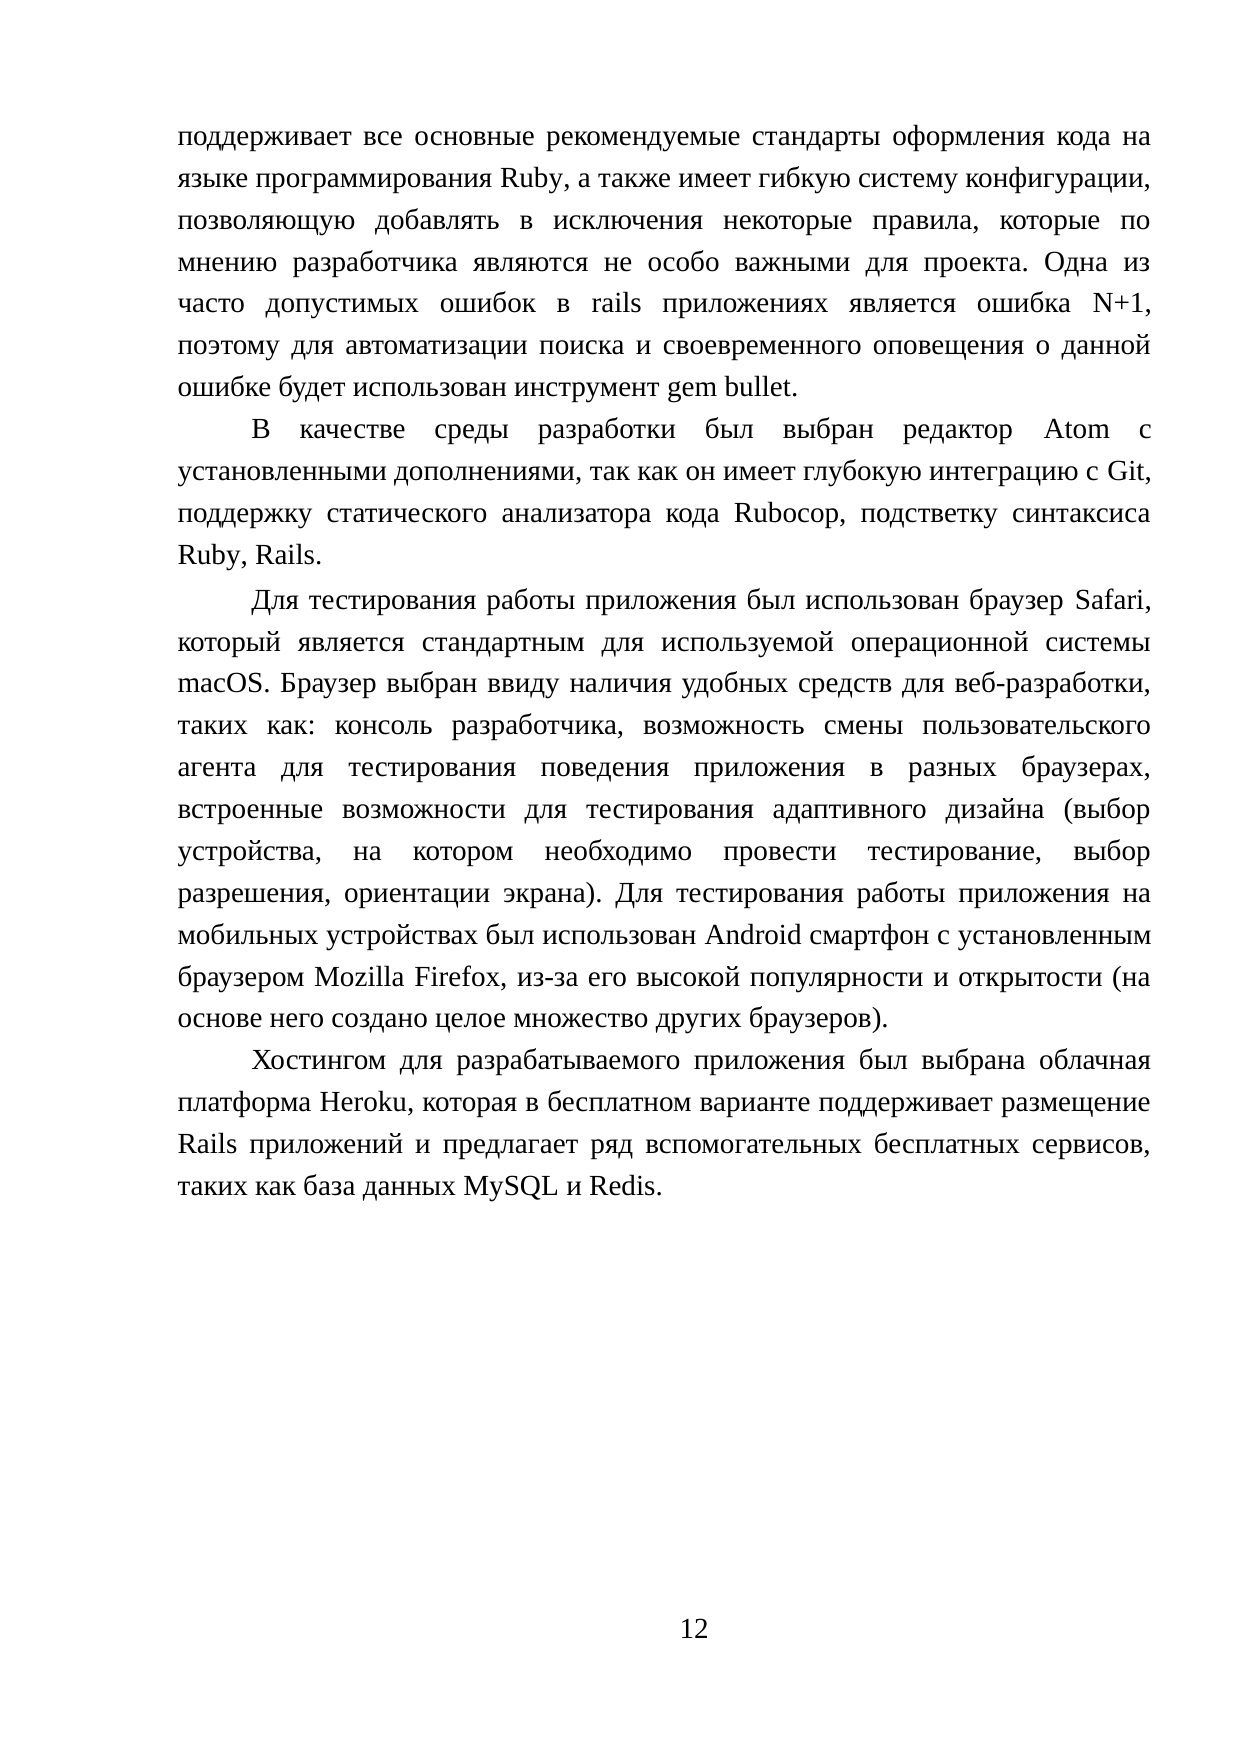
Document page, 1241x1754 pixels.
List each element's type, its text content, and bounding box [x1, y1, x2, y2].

text Хостингом для разрабатываемого приложения был выбрана облачная платформа Heroku, которая в бесплатном варианте поддерживает размещение Rails приложений и предлагает ряд вспомогательных бесплатных сервисов, таких как база данных MySQL и Redis. [177, 1042, 1152, 1202]
text В качестве среды разработки был выбран редактор Atom с установленными дополнениями, так как он имеет глубокую интеграцию с Git, поддержку статического анализатора кода Rubocop, подстветку синтаксиса Ruby, Rails. [177, 411, 1152, 570]
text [177, 118, 1152, 403]
text Для тестирования работы приложения был использован браузер Safari, который является стандартным для используемой операционной системы macOS. Браузер выбран ввиду наличия удобных средств для веб-разработки, таких как: консоль разработчика, возможность смены пользовательского агента для тестирования поведения приложения в разных браузерах, встроенные возможности для тестирования адаптивного дизайна (выбор устройства, на котором необходимо провести тестирование, выбор разрешения, ориентации экрана). Для тестирования работы приложения на мобильных устройствах был использован Android смартфон с установленным браузером Mozilla Firefox, из-за его высокой популярности и открытости (на основе него создано целое множество других браузеров). [177, 582, 1152, 1034]
